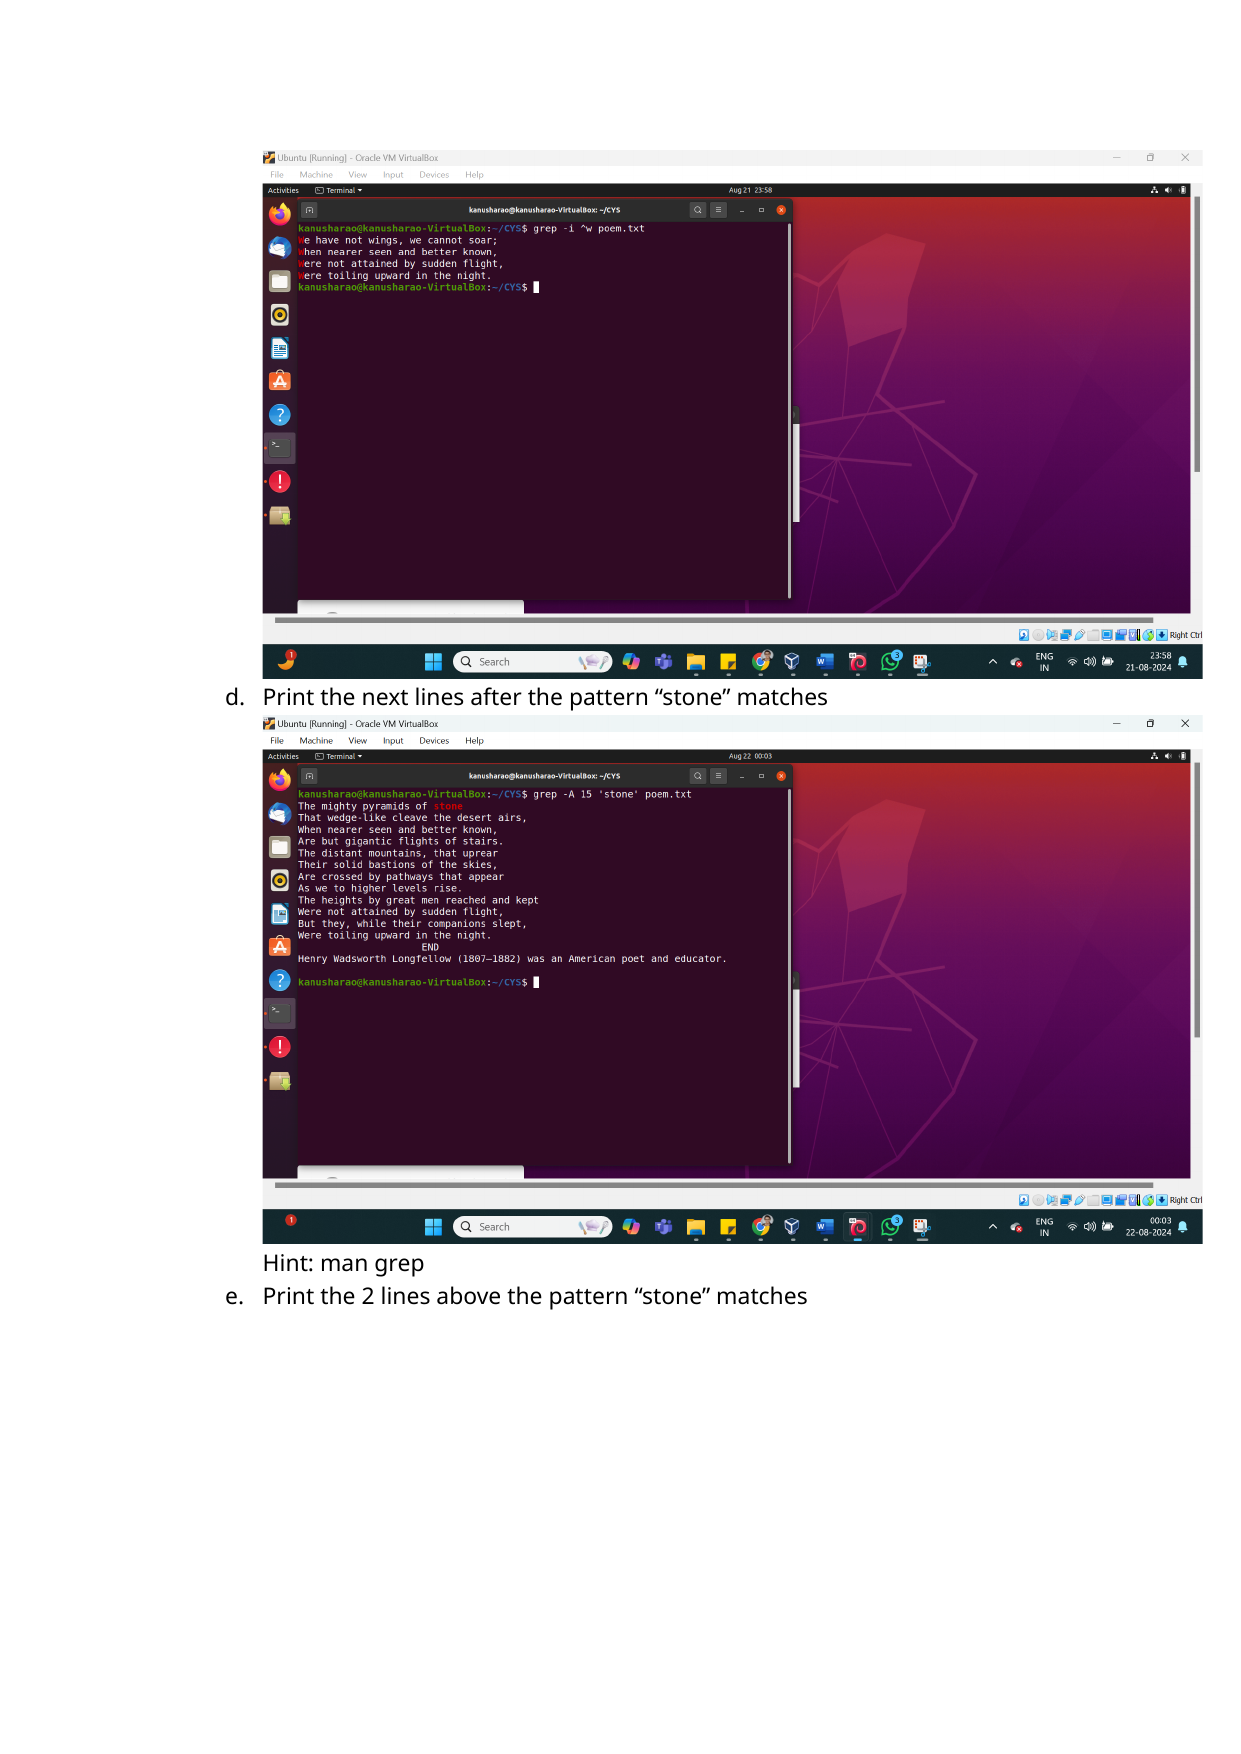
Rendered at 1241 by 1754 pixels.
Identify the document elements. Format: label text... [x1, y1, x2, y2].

list Hint: man grep [262, 1246, 1090, 1278]
list Print the 2 lines above the pattern “stone” matches [225, 1280, 1090, 1311]
picture [262, 715, 1203, 1244]
list Print the next lines after the pattern “stone” matches [225, 681, 1090, 713]
picture [262, 150, 1203, 679]
